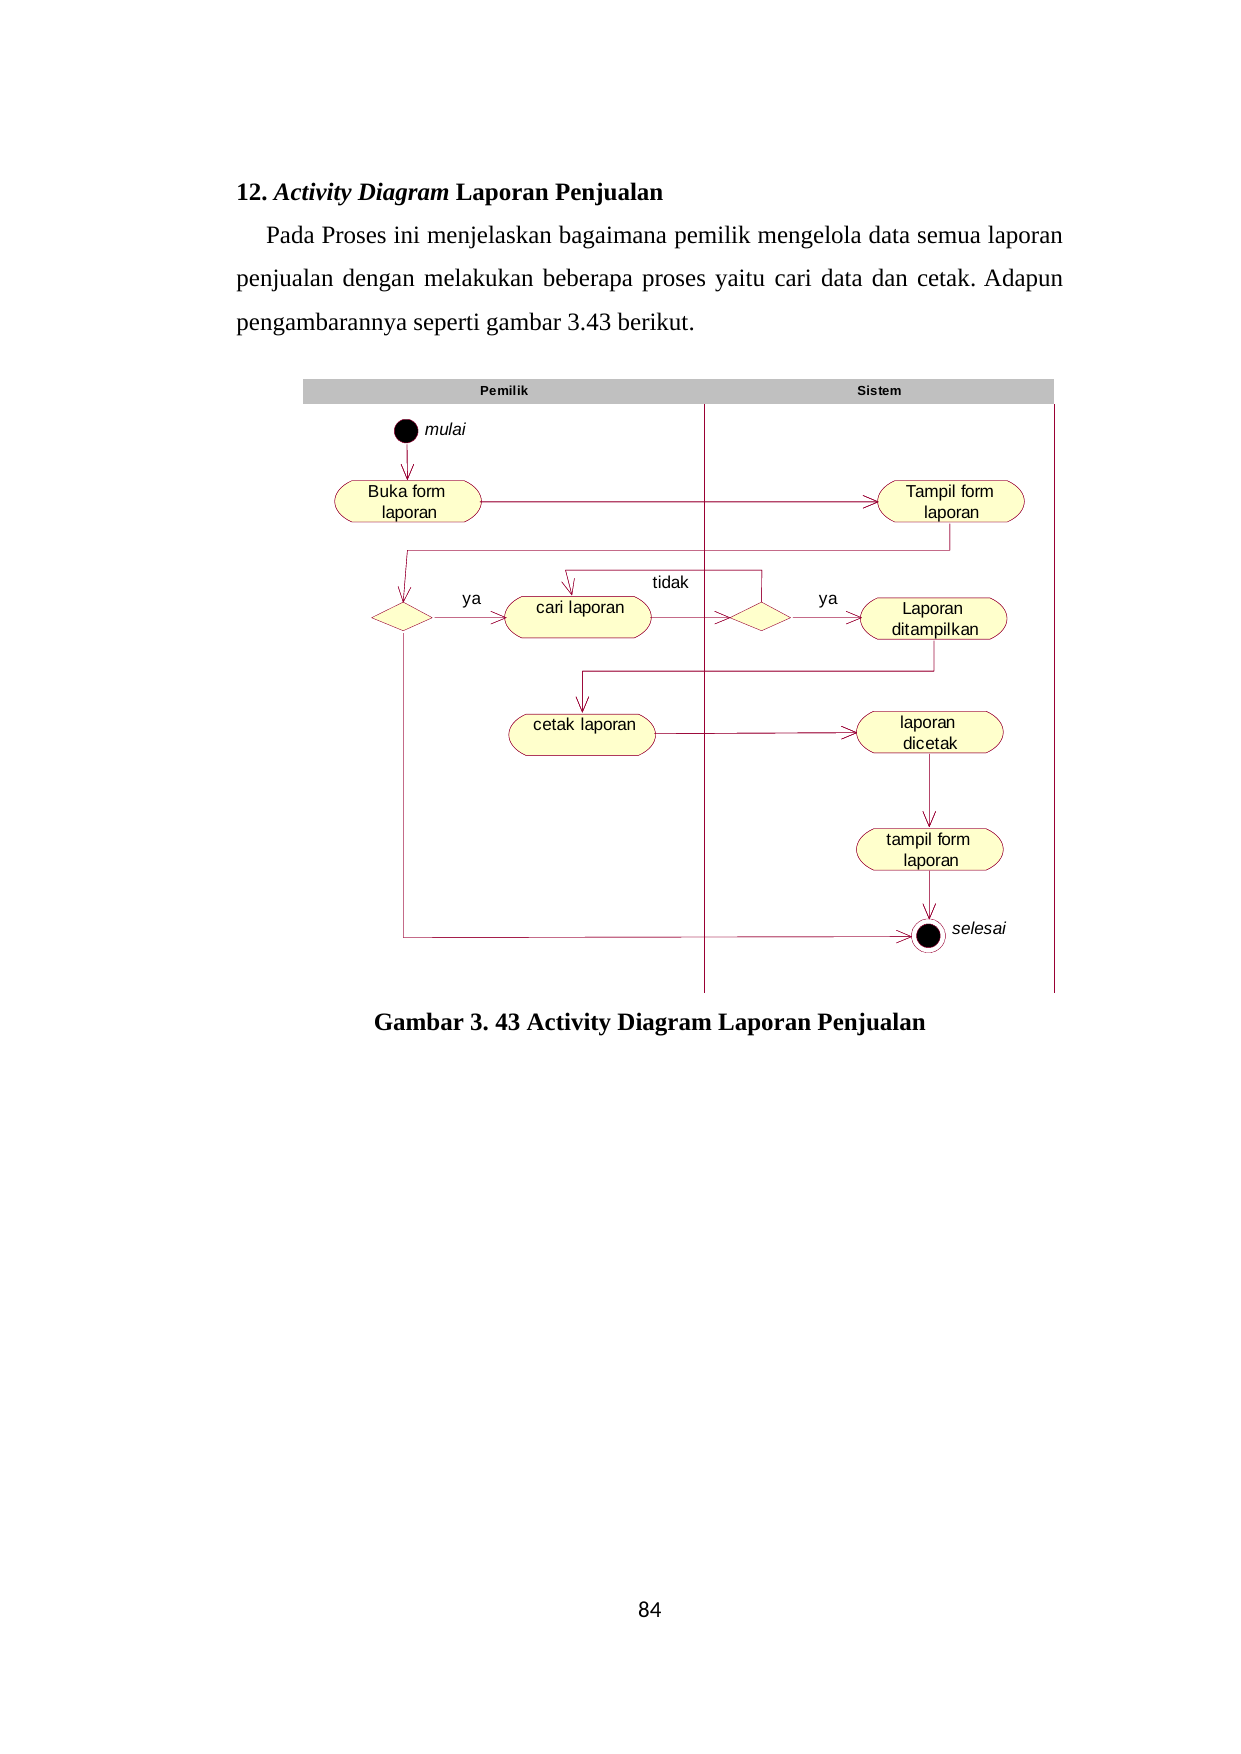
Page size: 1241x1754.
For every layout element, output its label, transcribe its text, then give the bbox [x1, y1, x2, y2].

text Gambar 3. 43 Activity Diagram Laporan Penjualan [236, 1007, 1063, 1035]
text Pada Proses ini menjelaskan bagaimana pemilik mengelola data semua laporan penjualan dengan melakukan beberapa proses yaitu cari data dan cetak. Adapun pengambarannya seperti gambar 3.43 berikut. [236, 220, 1063, 335]
list Activity Diagram Laporan Penjualan [236, 177, 1063, 206]
